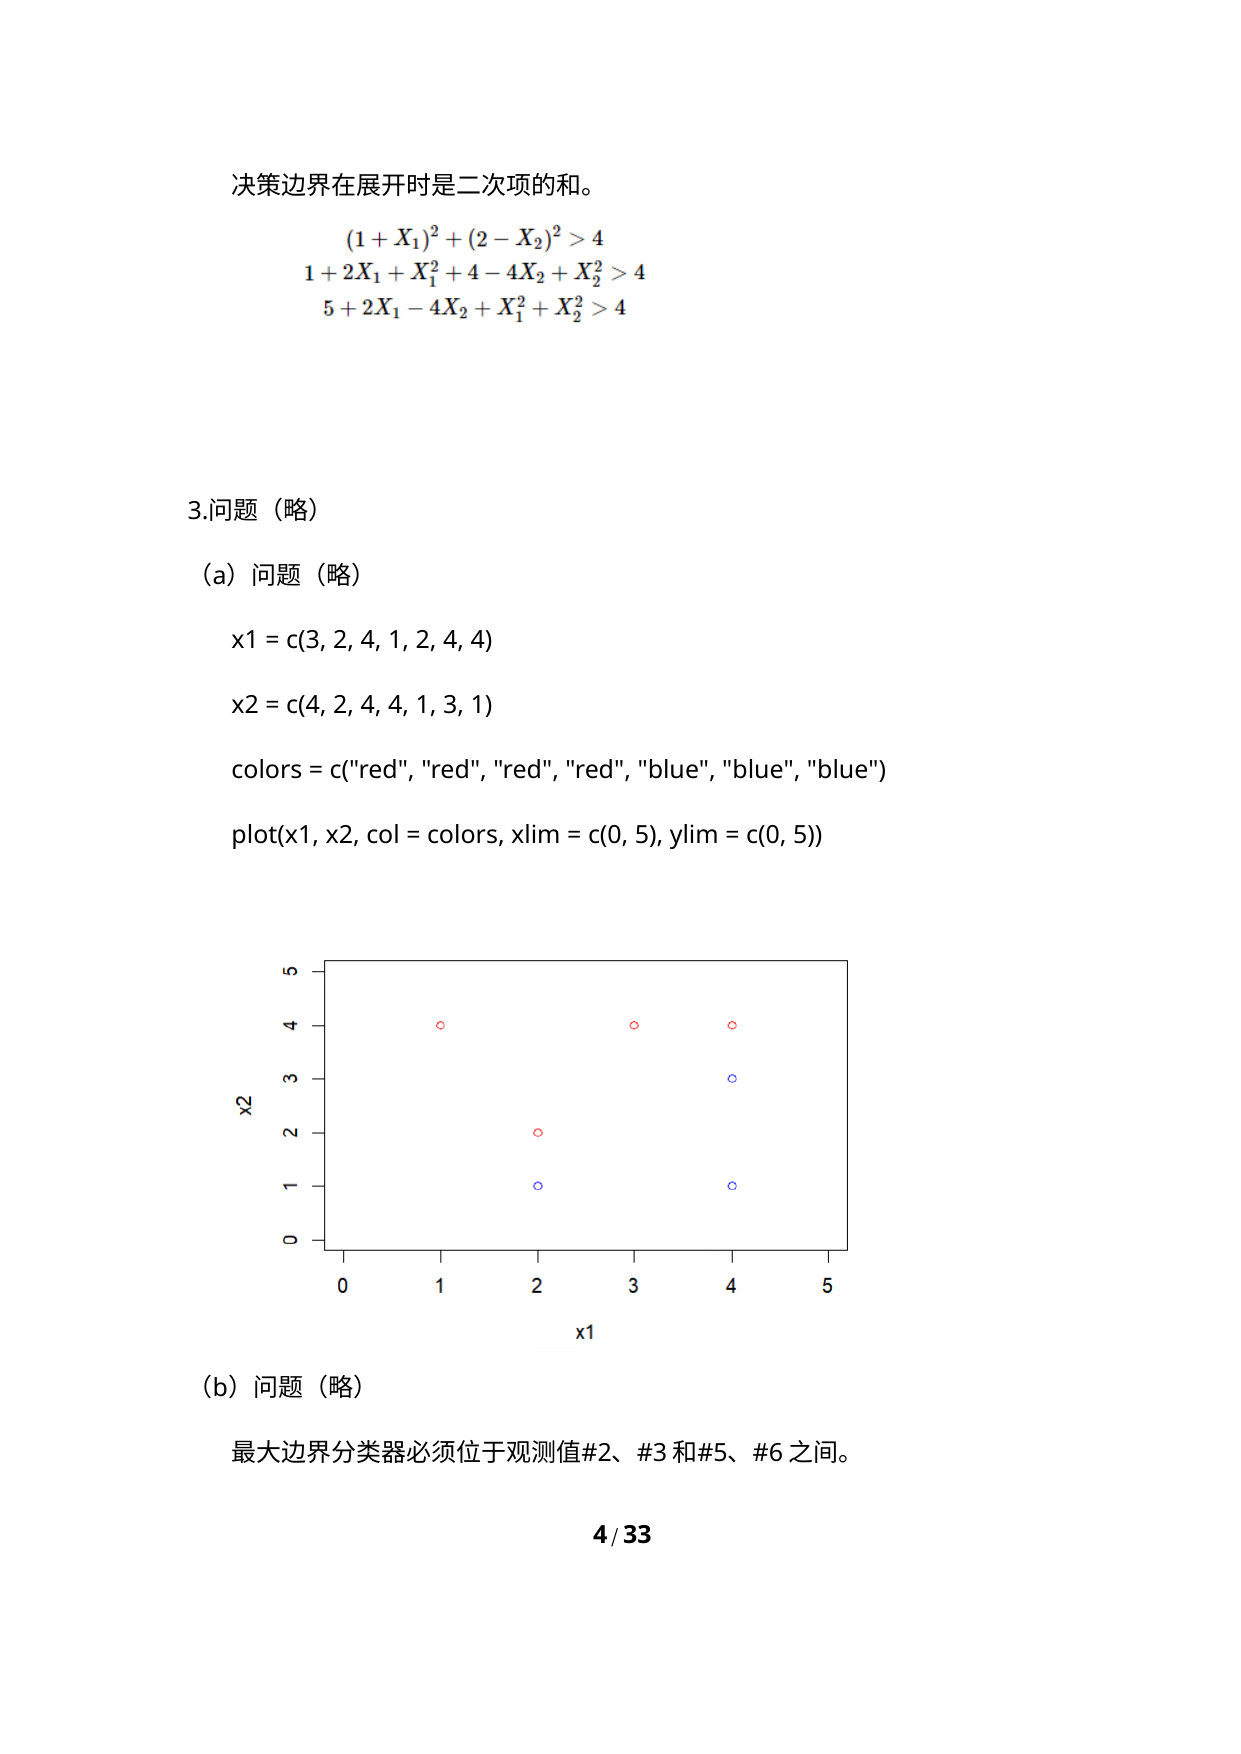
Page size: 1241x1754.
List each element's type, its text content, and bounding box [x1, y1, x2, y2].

text （a）问题（略） [187, 541, 1053, 606]
picture [231, 866, 896, 1352]
text 最大边界分类器必须位于观测值#2、#3和#5、#6之间。 [187, 1418, 1053, 1483]
text x2 = c(4, 2, 4, 4, 1, 3, 1) [187, 671, 1053, 736]
text （b）问题（略） [187, 1353, 1053, 1418]
text x1 = c(3, 2, 4, 1, 2, 4, 4) [187, 606, 1053, 671]
text colors = c("red", "red", "red", "red", "blue", "blue", "blue") [187, 736, 1053, 801]
text 3.问题（略） [187, 476, 1053, 541]
text plot(x1, x2, col = colors, xlim = c(0, 5), ylim = c(0, 5)) [187, 801, 1053, 866]
text 决策边界在展开时是二次项的和。 [187, 151, 1053, 216]
picture [275, 216, 655, 331]
